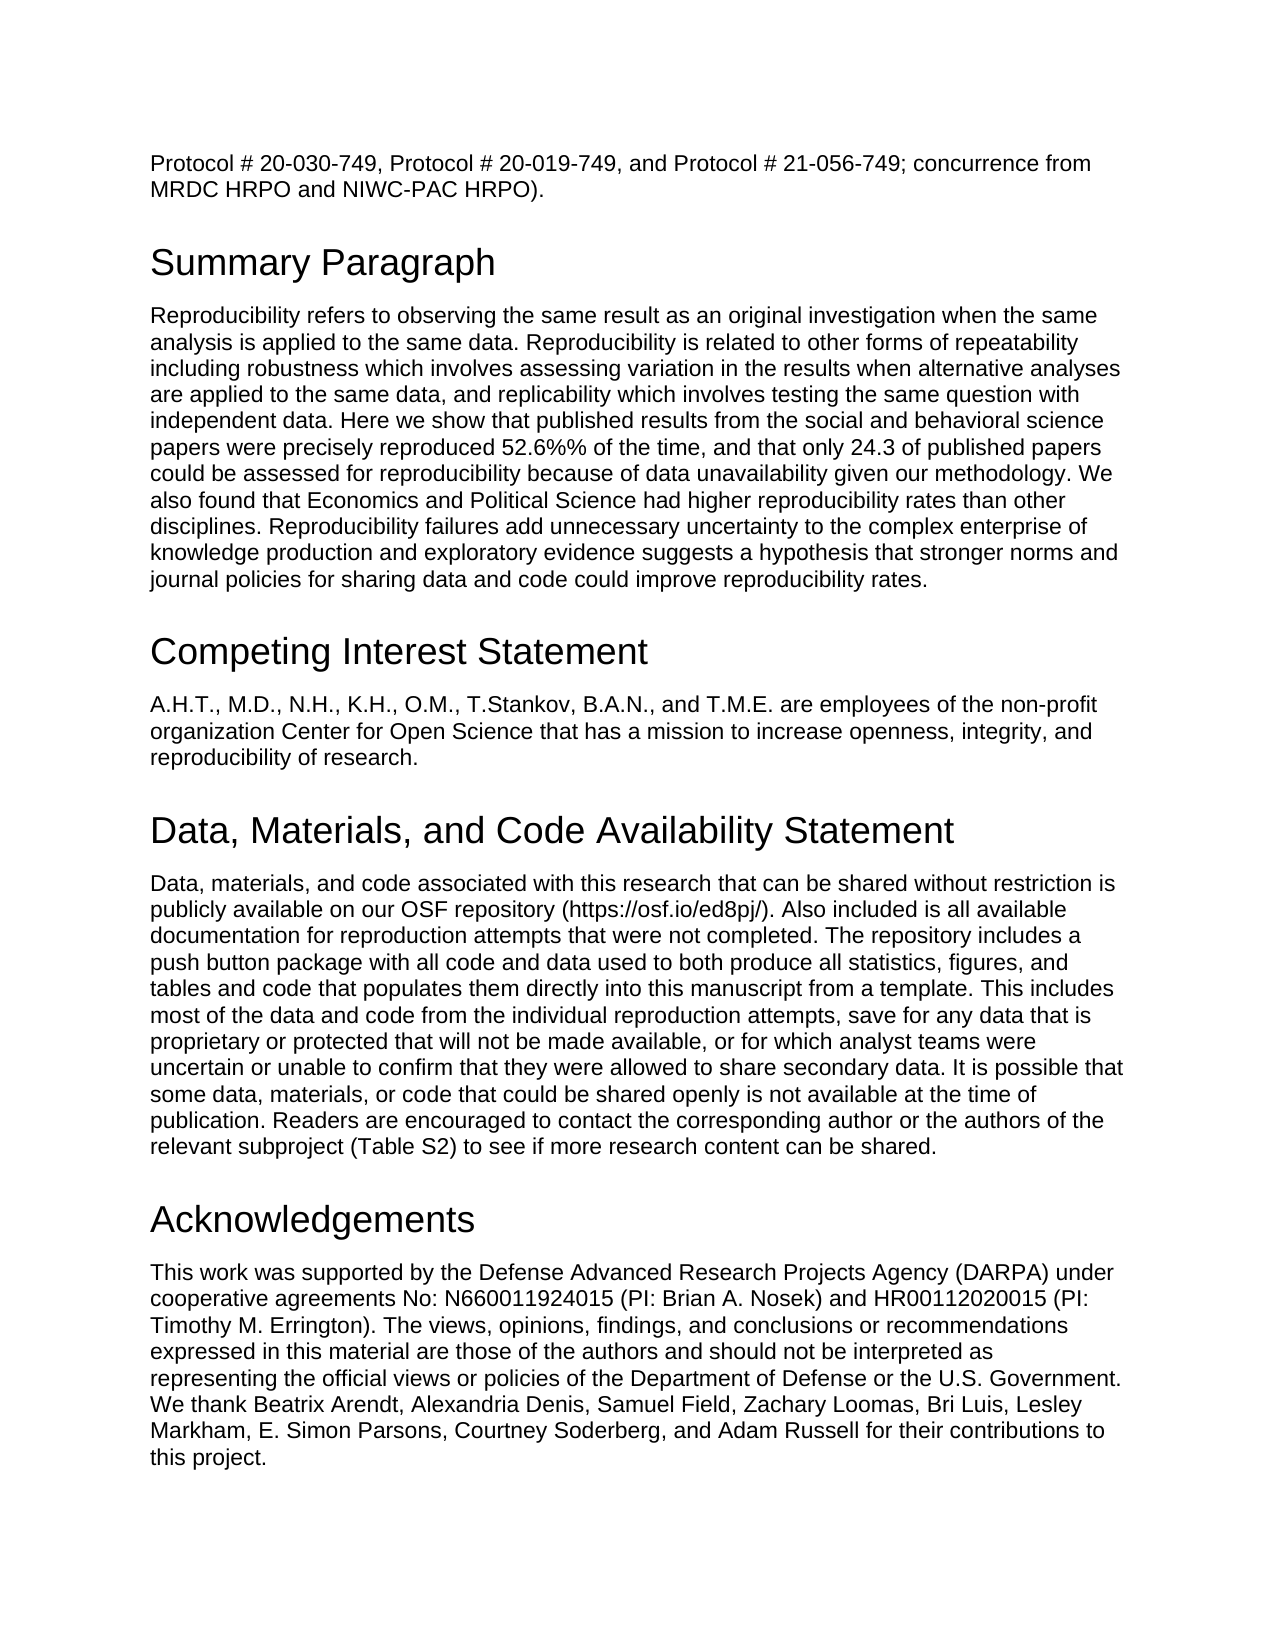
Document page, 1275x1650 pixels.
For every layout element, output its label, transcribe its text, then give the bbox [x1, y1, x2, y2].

subtitle Acknowledgements [150, 1197, 1125, 1240]
subtitle Competing Interest Statement [150, 629, 1125, 673]
subtitle Summary Paragraph [150, 240, 1125, 283]
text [150, 150, 1125, 203]
text Data, materials, and code associated with this research that can be shared without restriction is publicly available on our OSF repository (https://osf.io/ed8pj/). Also included is all available documentation for reproduction attempts that were not completed. The repository includes a push button package with all code and data used to both produce all statistics, figures, and tables and code that populates them directly into this manuscript from a template. This includes most of the data and code from the individual reproduction attempts, save for any data that is proprietary or protected that will not be made available, or for which analyst teams were uncertain or unable to confirm that they were allowed to share secondary data. It is possible that some data, materials, or code that could be shared openly is not available at the time of publication. Readers are encouraged to contact the corresponding author or the authors of the relevant subproject (Table S2) to see if more research content can be shared. [150, 870, 1125, 1160]
text A.H.T., M.D., N.H., K.H., O.M., T.Stankov, B.A.N., and T.M.E. are employees of the non-profit organization Center for Open Science that has a mission to increase openness, integrity, and reproducibility of research. [150, 691, 1125, 770]
text Reproducibility refers to observing the same result as an original investigation when the same analysis is applied to the same data. Reproducibility is related to other forms of repeatability including robustness which involves assessing variation in the results when alternative analyses are applied to the same data, and replicability which involves testing the same question with independent data. Here we show that published results from the social and behavioral science papers were precisely reproduced 52.6%% of the time, and that only 24.3 of published papers could be assessed for reproducibility because of data unavailability given our methodology. We also found that Economics and Political Science had higher reproducibility rates than other disciplines. Reproducibility failures add unnecessary uncertainty to the complex enterprise of knowledge production and exploratory evidence suggests a hypothesis that stronger norms and journal policies for sharing data and code could improve reproducibility rates. [150, 302, 1125, 592]
text This work was supported by the Defense Advanced Research Projects Agency (DARPA) under cooperative agreements No: N660011924015 (PI: Brian A. Nosek) and HR00112020015 (PI: Timothy M. Errington). The views, opinions, findings, and conclusions or recommendations expressed in this material are those of the authors and should not be interpreted as representing the official views or policies of the Department of Defense or the U.S. Government. We thank Beatrix Arendt, Alexandria Denis, Samuel Field, Zachary Loomas, Bri Luis, Lesley Markham, E. Simon Parsons, Courtney Soderberg, and Adam Russell for their contributions to this project. [150, 1259, 1125, 1470]
subtitle Data, Materials, and Code Availability Statement [150, 808, 1125, 851]
